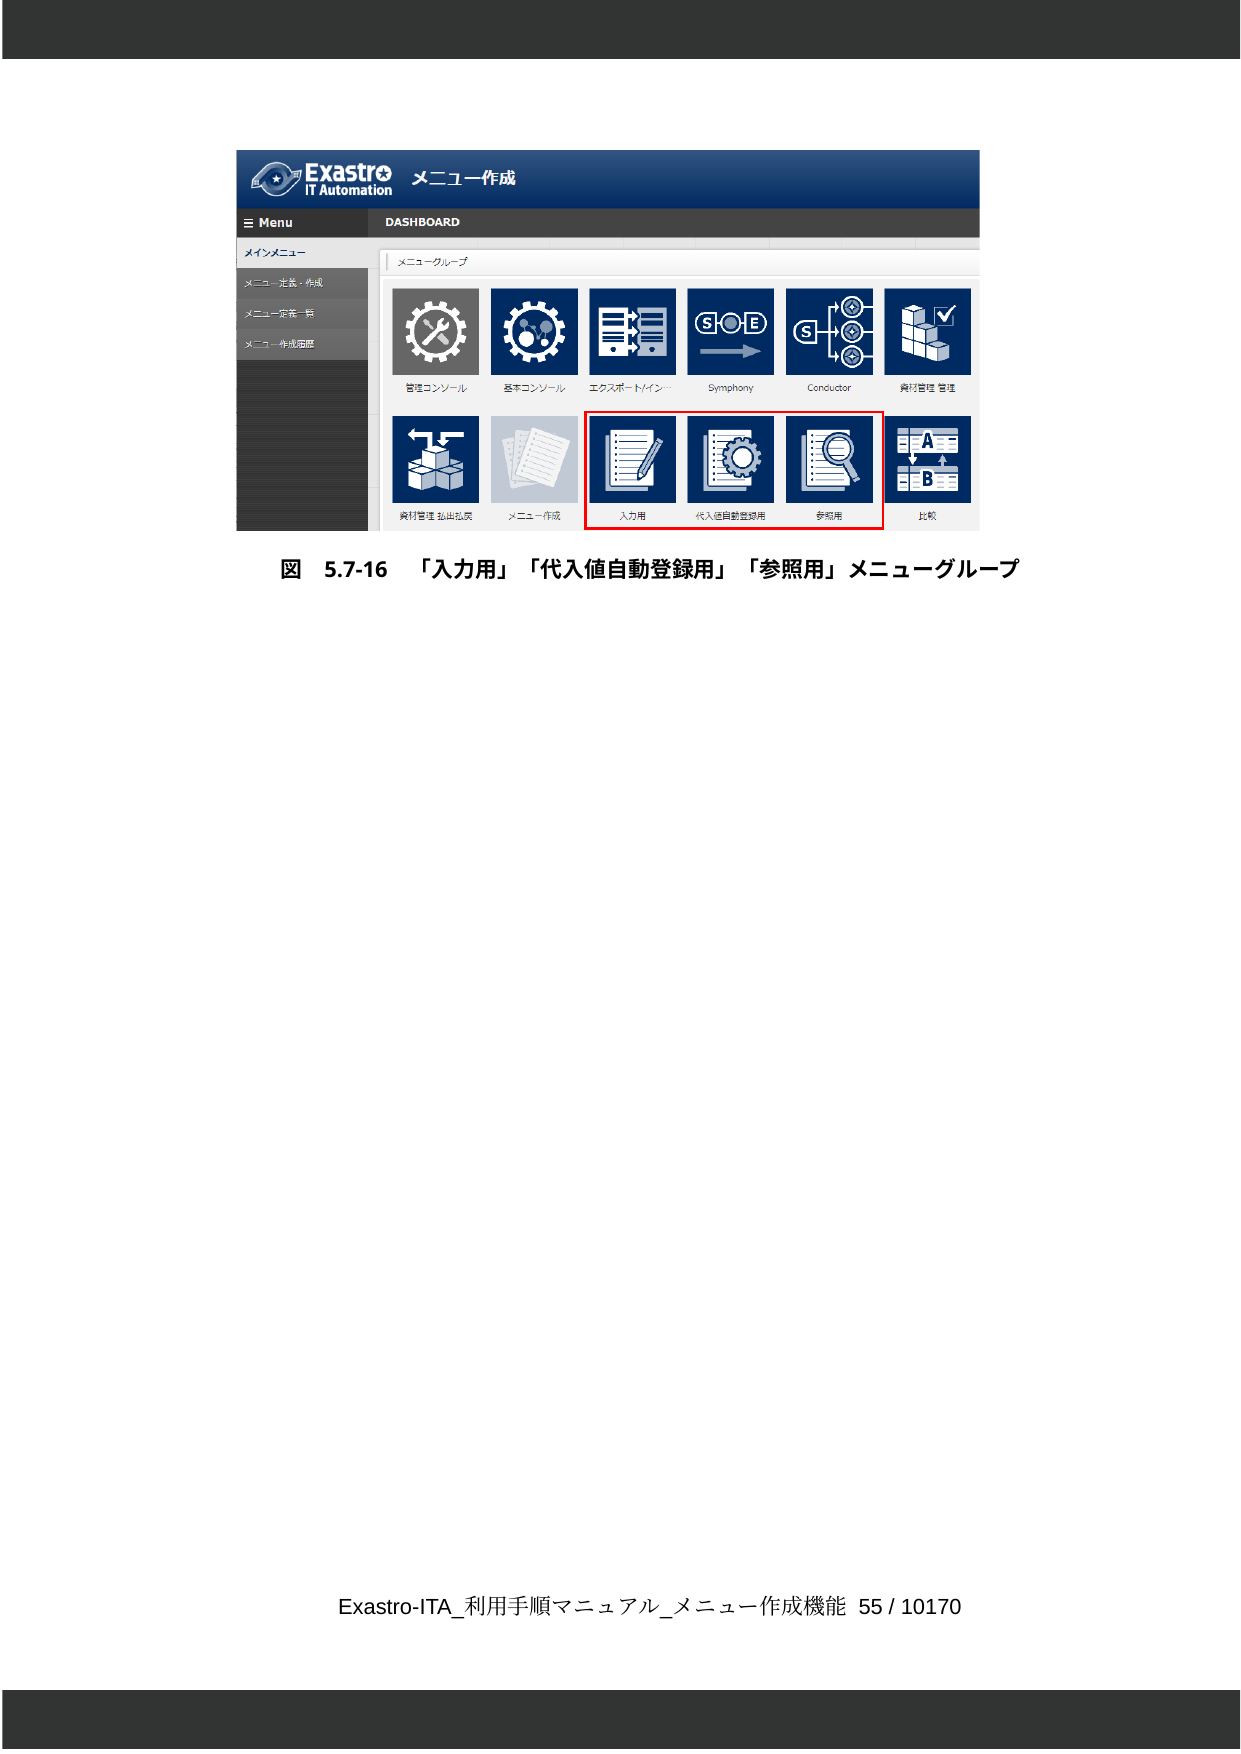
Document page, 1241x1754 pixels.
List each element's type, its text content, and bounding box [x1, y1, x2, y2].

text 図 5.7-16 「入力用」「代入値自動登録用」「参照用」メニューグループ [148, 538, 1152, 597]
picture [236, 150, 980, 531]
picture [2, 1690, 1241, 1749]
picture [2, 0, 1241, 59]
